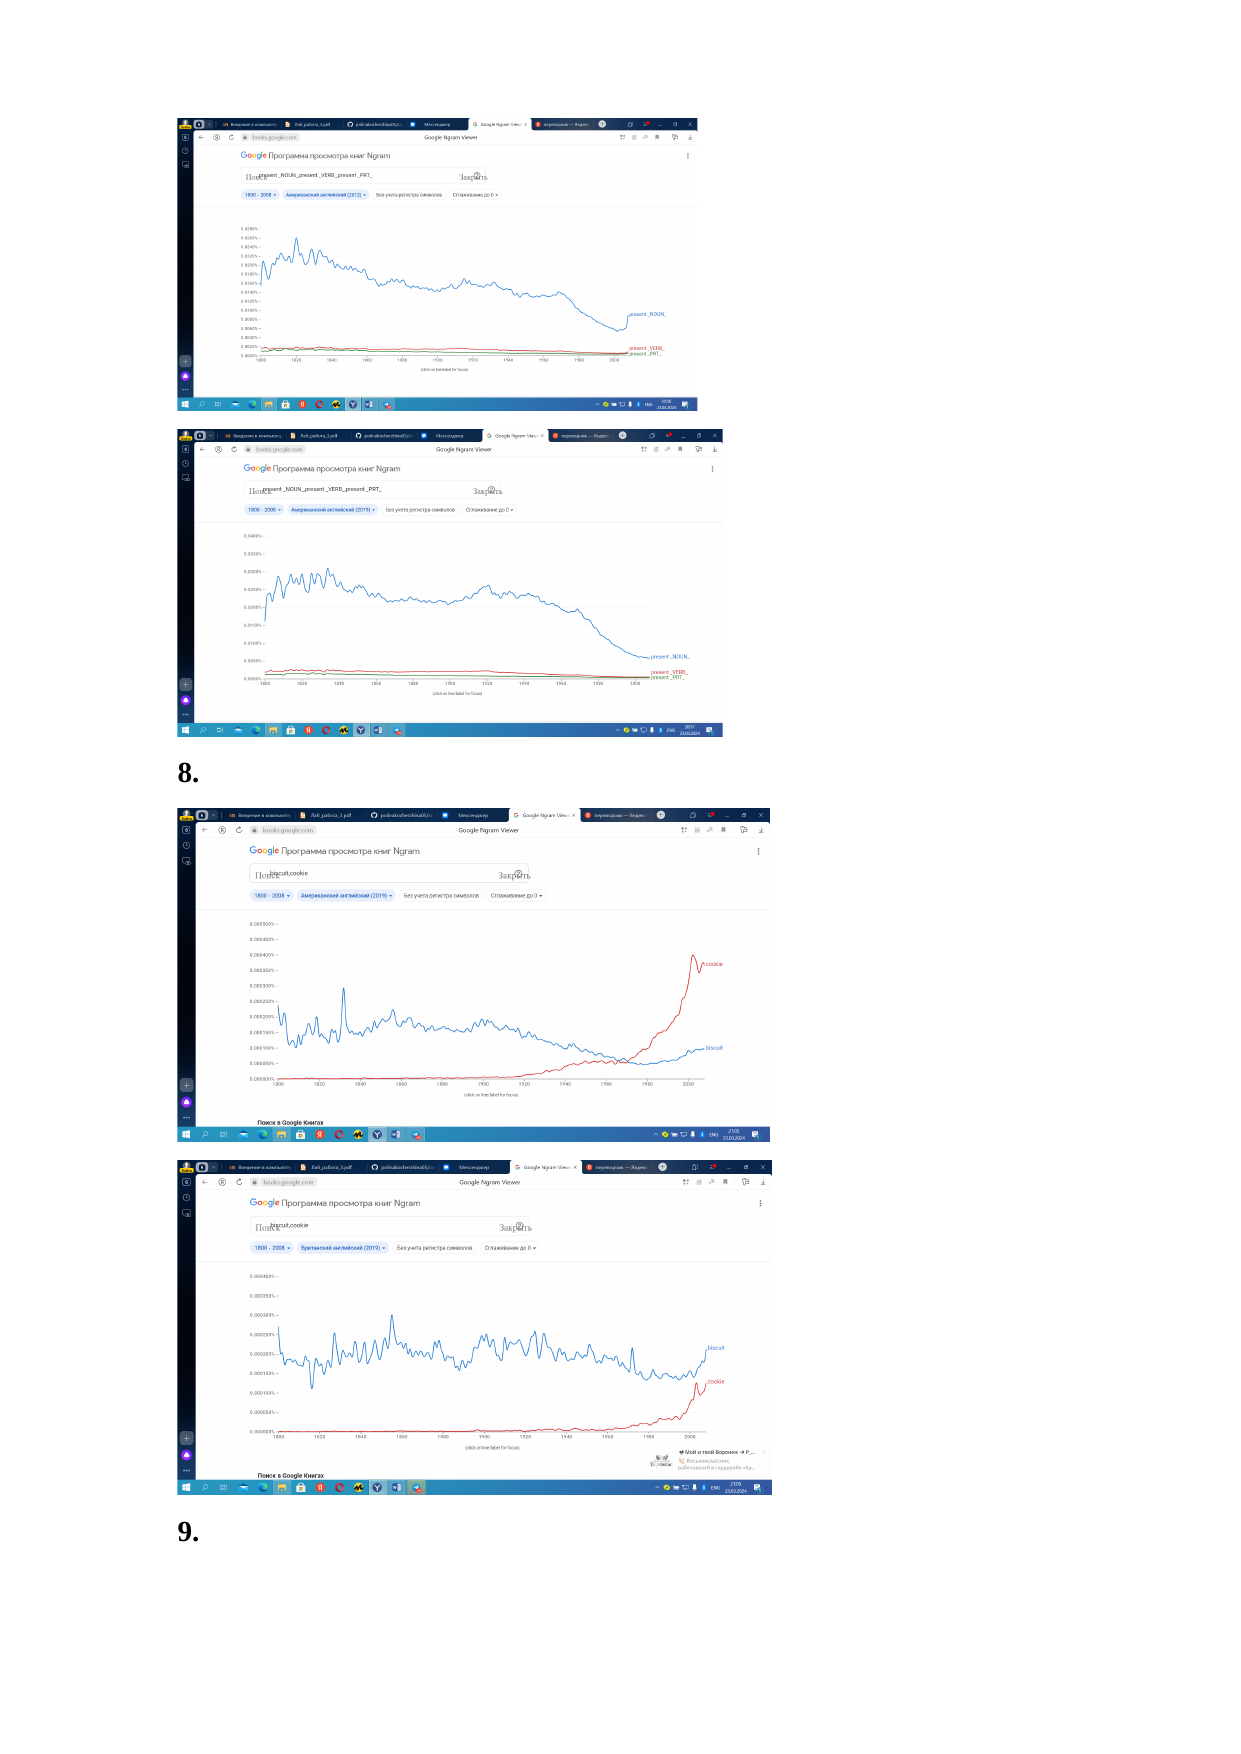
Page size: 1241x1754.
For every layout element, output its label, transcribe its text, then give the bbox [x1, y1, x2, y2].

picture [177, 429, 723, 737]
picture [177, 118, 698, 411]
text 8. [177, 755, 1152, 789]
picture [177, 808, 770, 1142]
text 9. [177, 1514, 1152, 1547]
picture [177, 1160, 772, 1495]
